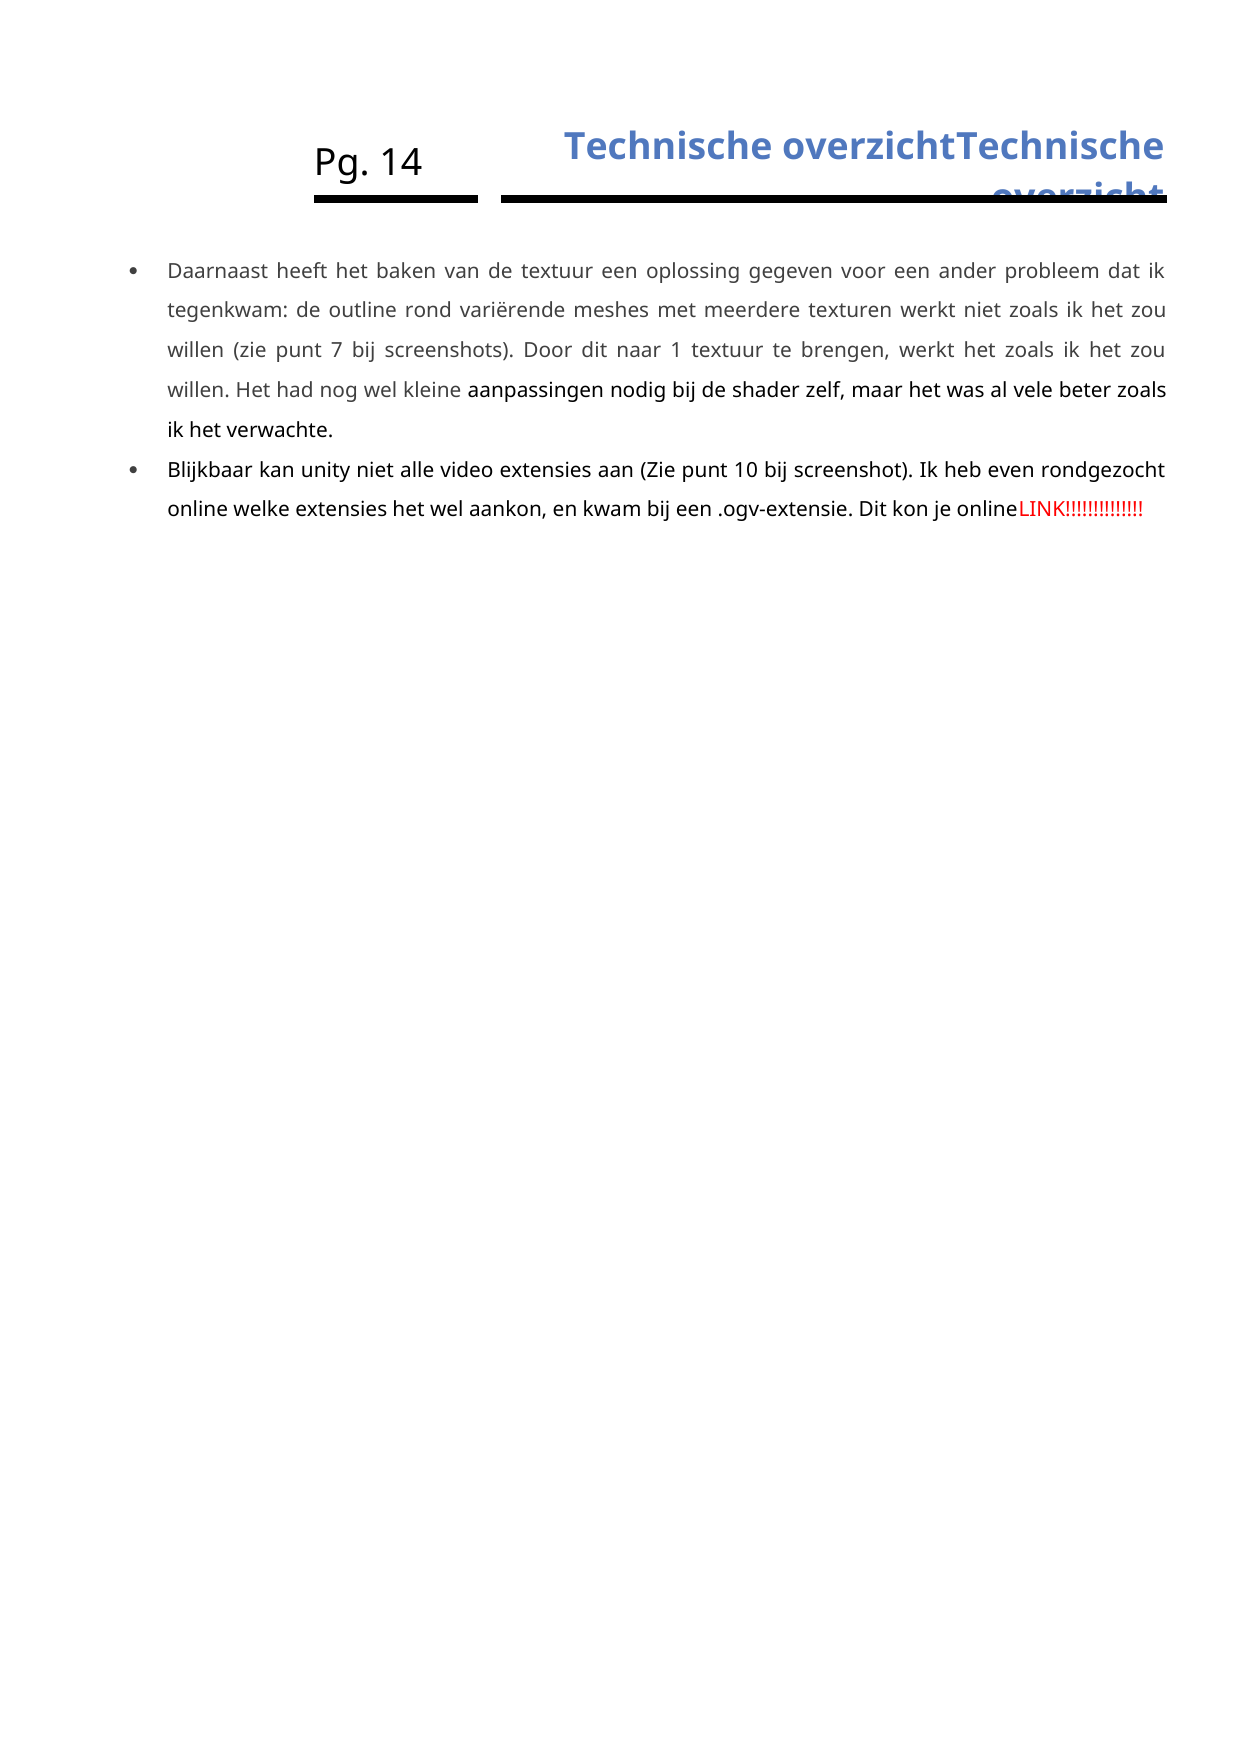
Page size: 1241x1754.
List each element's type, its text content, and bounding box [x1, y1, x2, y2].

list Blijkbaar kan unity niet alle video extensies aan (Zie punt 10 bij screenshot). Ik heb even rondgezocht online welke extensies het wel aankon, en kwam bij een .ogv-extensie. Dit kon je onlineLINK!!!!!!!!!!!!!! [129, 455, 1167, 523]
list Daarnaast heeft het baken van de textuur een oplossing gegeven voor een ander probleem dat ik tegenkwam: de outline rond variërende meshes met meerdere texturen werkt niet zoals ik het zou willen (zie punt 7 bij screenshots). Door dit naar 1 textuur te brengen, werkt het zoals ik het zou willen. Het had nog wel kleine aanpassingen nodig bij de shader zelf, maar het was al vele beter zoals ik het verwachte. [129, 256, 1167, 443]
